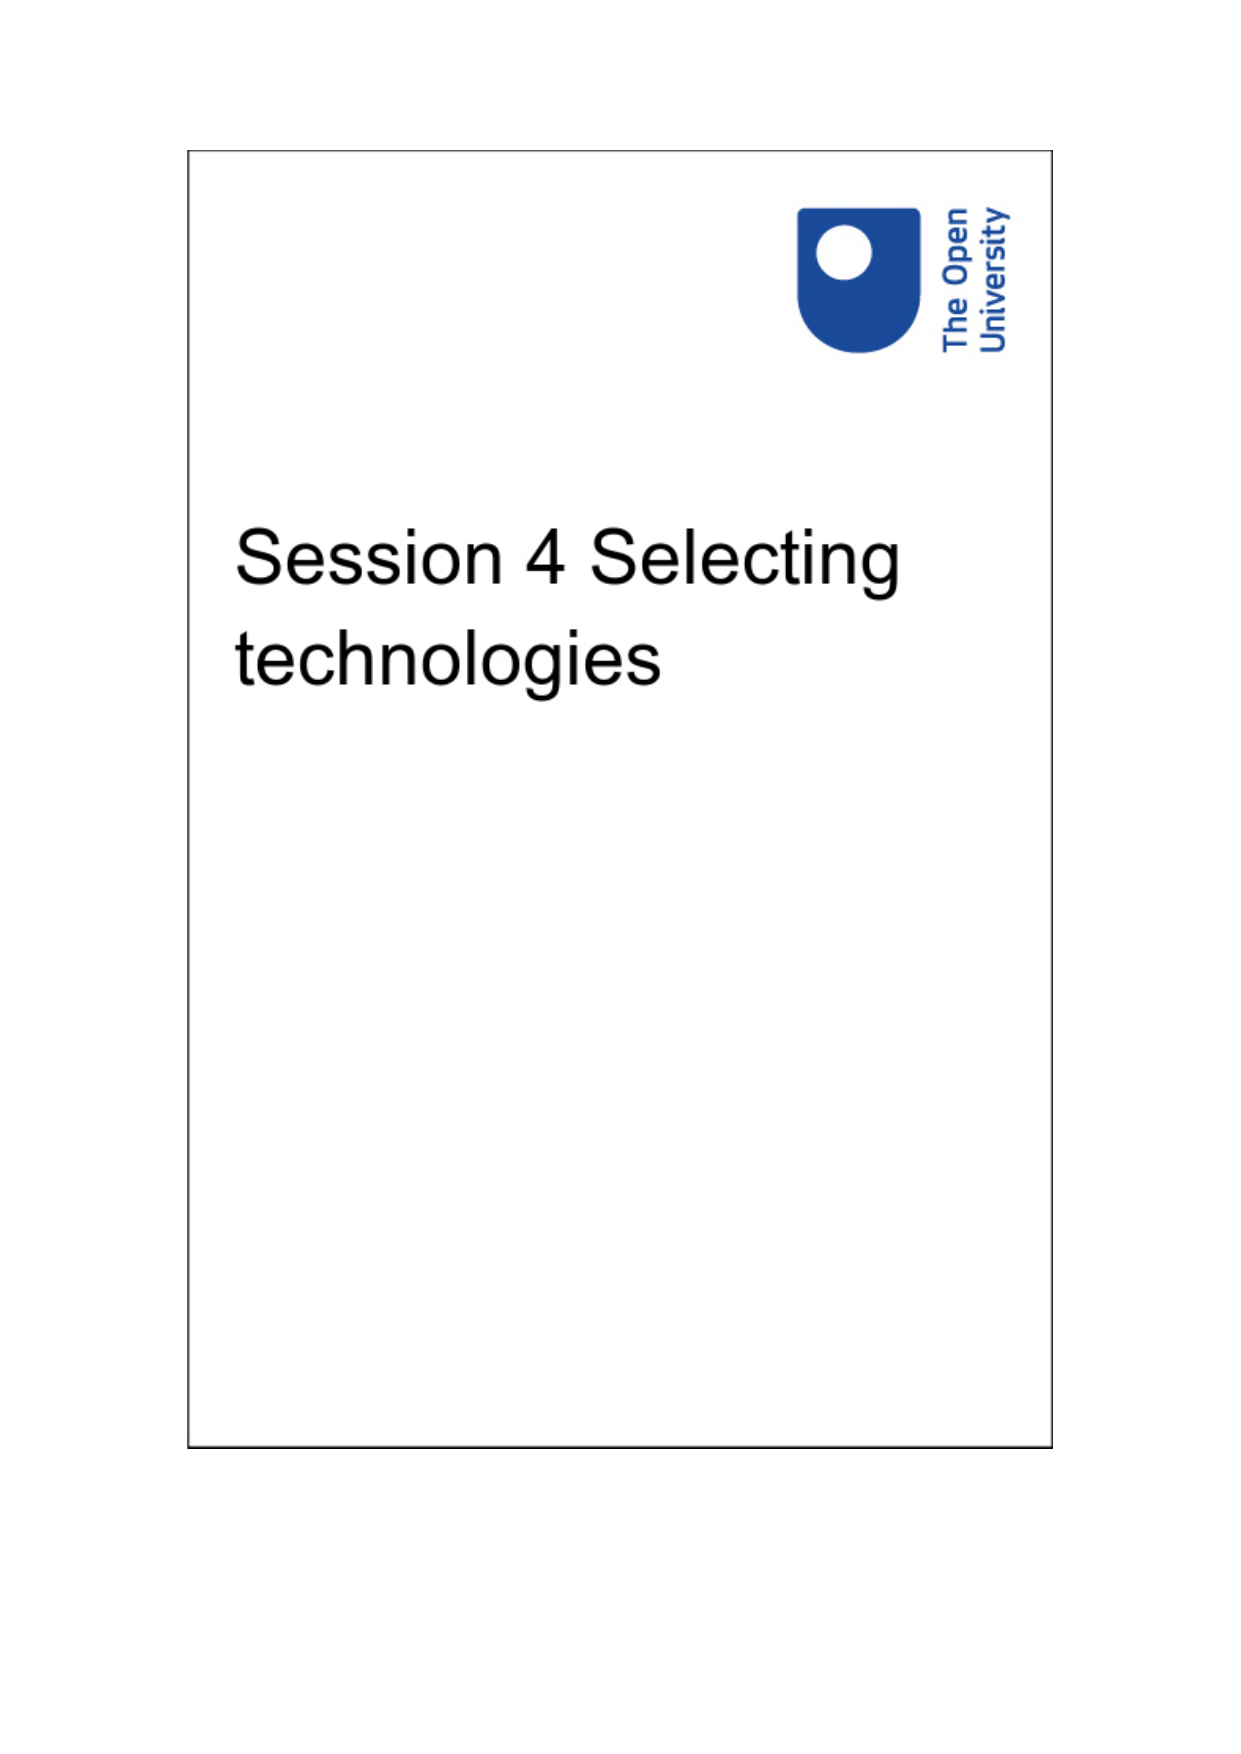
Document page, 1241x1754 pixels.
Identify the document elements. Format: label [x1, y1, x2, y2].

picture [187, 150, 1053, 1449]
